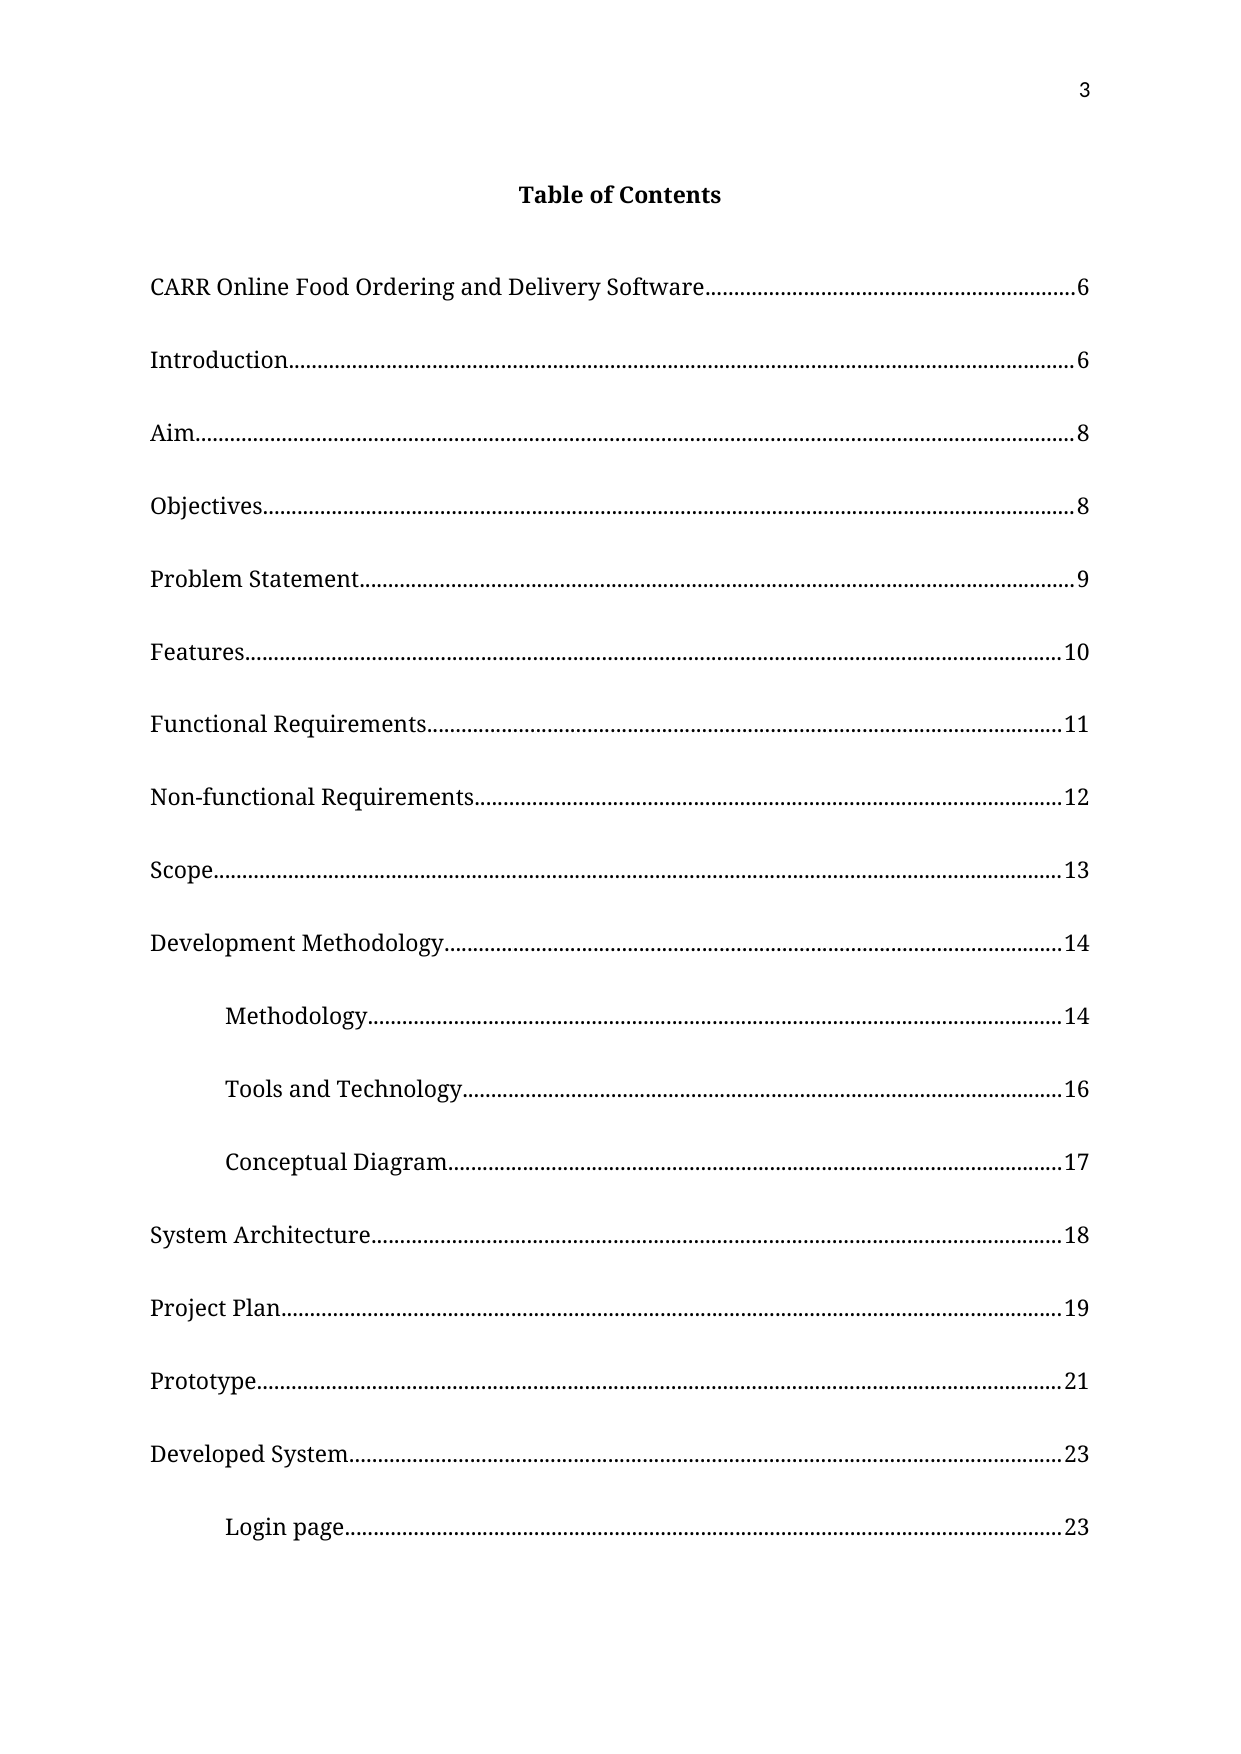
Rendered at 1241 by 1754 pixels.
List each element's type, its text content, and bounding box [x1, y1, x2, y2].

text Non-functional Requirements 12 [150, 781, 1090, 812]
text Conceptual Diagram 17 [225, 1146, 1090, 1177]
subtitle Table of Contents [150, 179, 1090, 210]
text Scope 13 [150, 854, 1090, 885]
text Objectives 8 [150, 489, 1090, 521]
text System Architecture 18 [150, 1219, 1090, 1250]
text Project Plan 19 [150, 1292, 1090, 1323]
text CARR Online Food Ordering and Delivery Software 6 [150, 271, 1090, 302]
text Aim 8 [150, 417, 1090, 448]
text Tools and Technology 16 [225, 1073, 1090, 1104]
text Problem Statement 9 [150, 562, 1090, 594]
text Features 10 [150, 635, 1090, 667]
text Developed System 23 [150, 1437, 1090, 1469]
text Login page 23 [225, 1510, 1090, 1542]
text Functional Requirements 11 [150, 708, 1090, 739]
text Development Methodology 14 [150, 927, 1090, 958]
text Methodology 14 [225, 1000, 1090, 1031]
text Introduction 6 [150, 344, 1090, 375]
text Prototype 21 [150, 1364, 1090, 1396]
